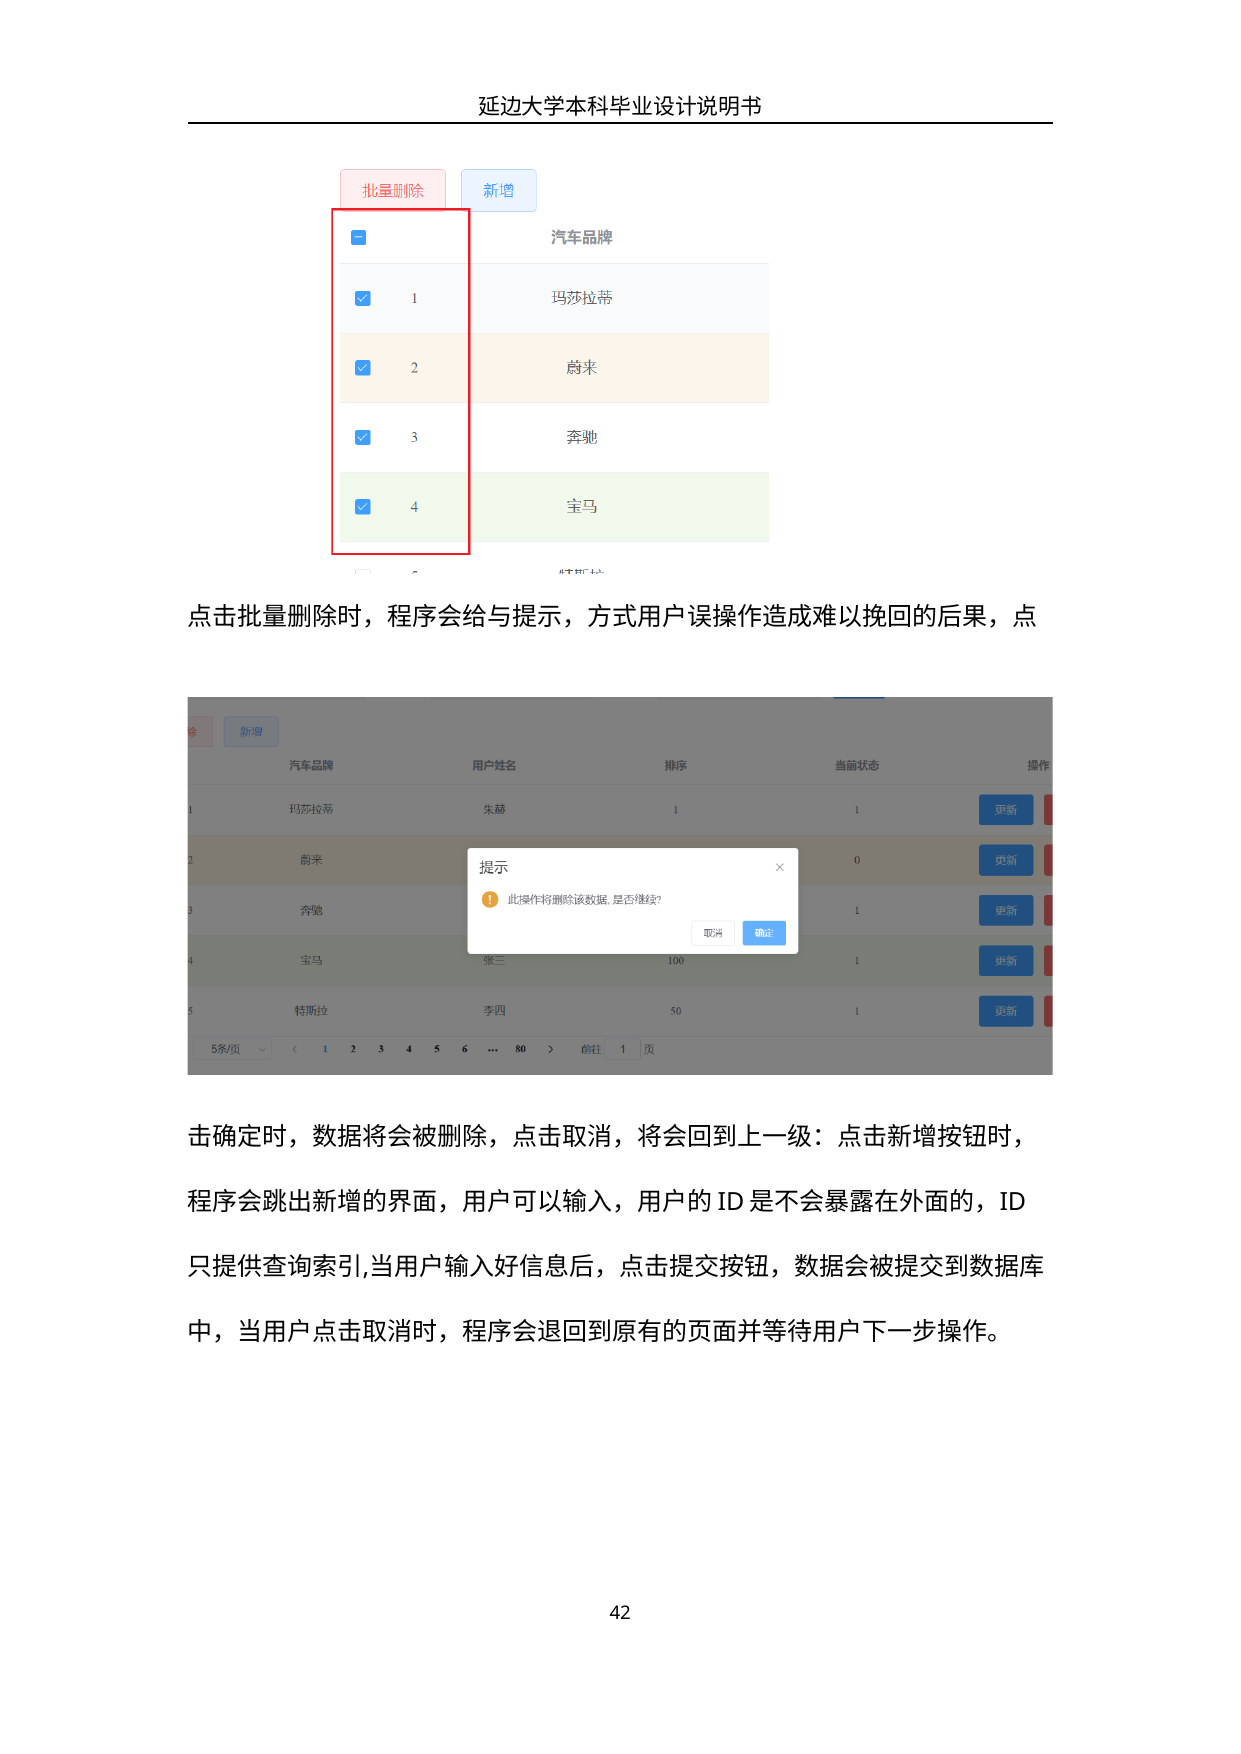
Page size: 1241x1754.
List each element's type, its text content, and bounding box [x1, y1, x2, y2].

text 点击批量删除时，程序会给与提示，方式用户误操作造成难以挽回的后果，点击确定时，数据将会被删除，点击取消，将会回到上一级：点击新增按钮时，程序会跳出新增的界面，用户可以输入，用户的ID是不会暴露在外面的，ID只提供查询索引,当用户输入好信息后，点击提交按钮，数据会被提交到数据库中，当用户点击取消时，程序会退回到原有的页面并等待用户下一步操作。 [187, 1075, 1053, 1362]
picture [187, 697, 1053, 1075]
picture [331, 159, 770, 574]
